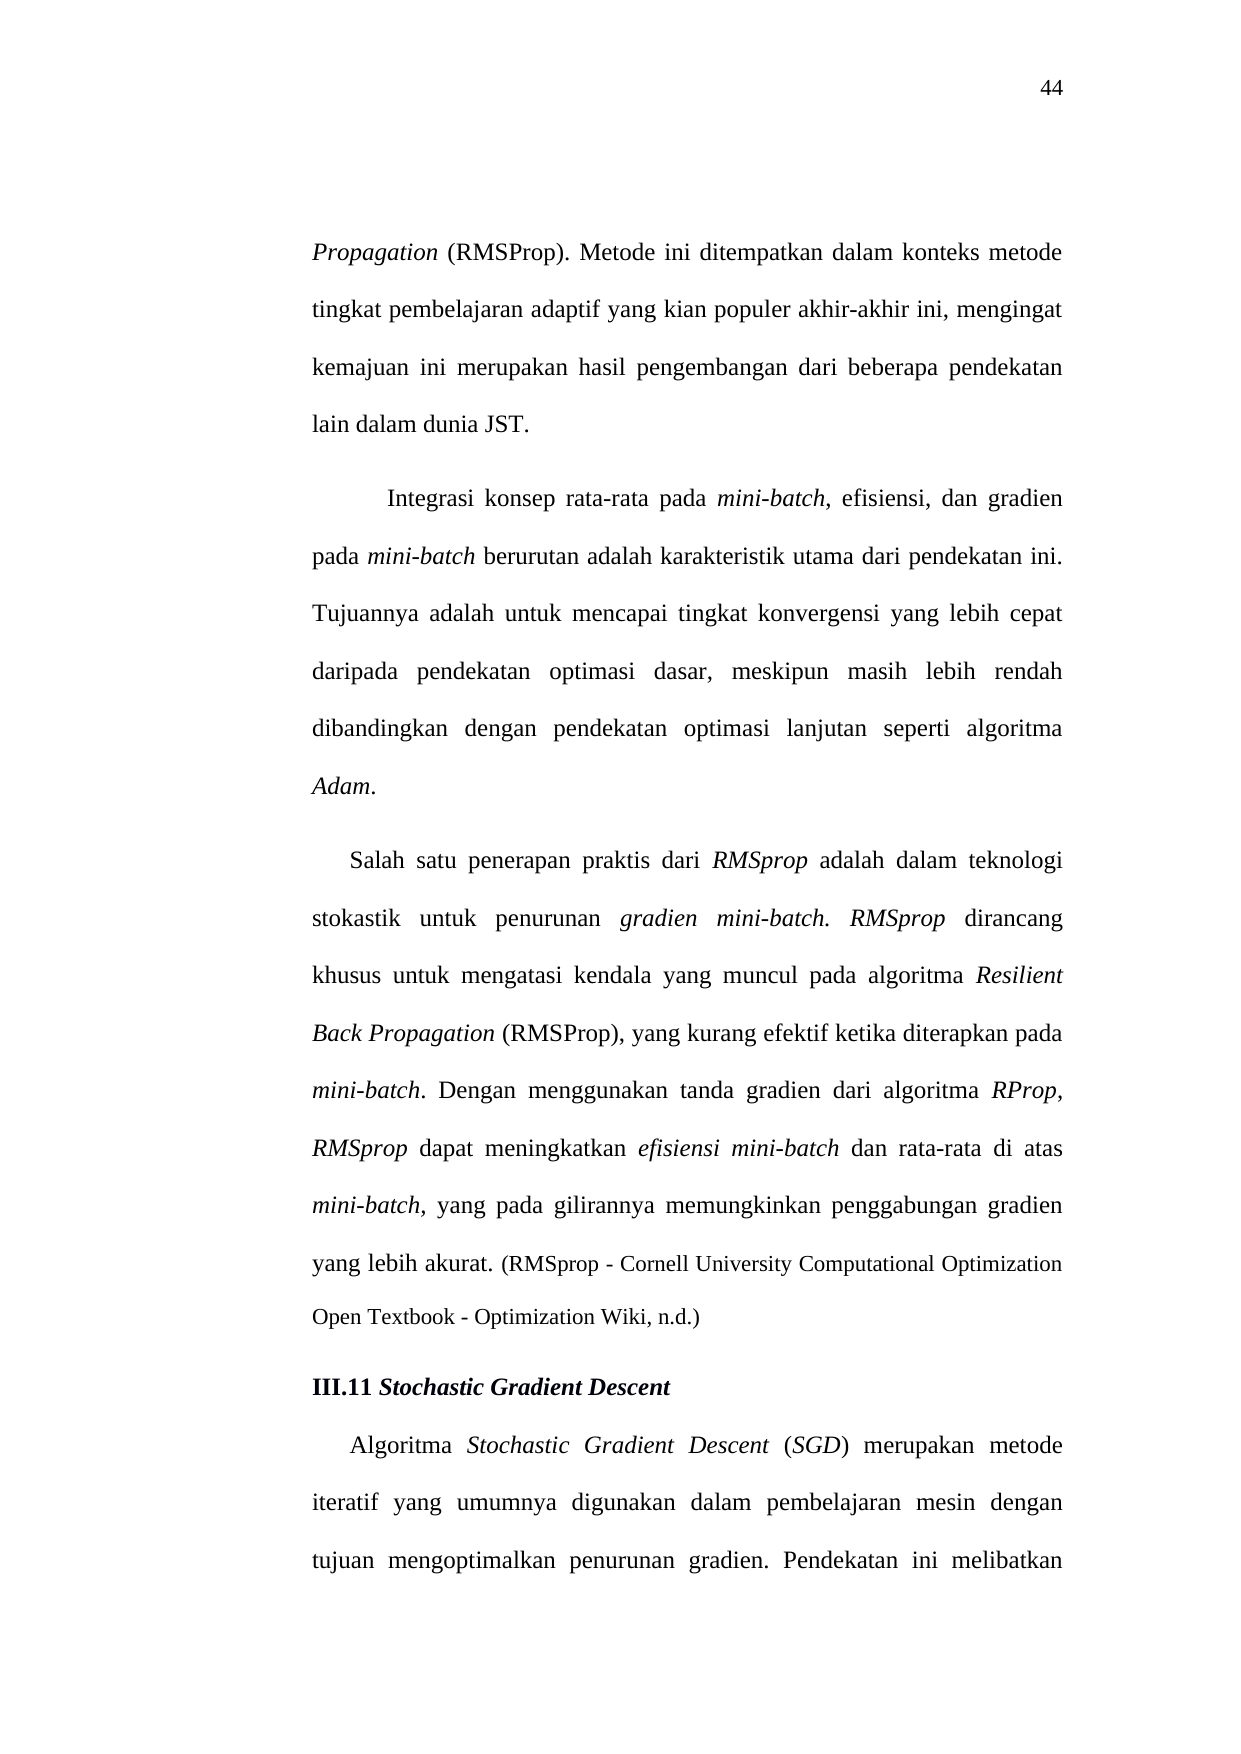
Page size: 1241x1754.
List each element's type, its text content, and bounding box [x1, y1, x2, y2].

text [312, 237, 1063, 438]
subtitle Stochastic Gradient Descent [312, 1372, 1063, 1401]
text Integrasi konsep rata-rata pada mini-batch, efisiensi, dan gradien pada mini-batch berurutan adalah karakteristik utama dari pendekatan ini. Tujuannya adalah untuk mencapai tingkat konvergensi yang lebih cepat daripada pendekatan optimasi dasar, meskipun masih lebih rendah dibandingkan dengan pendekatan optimasi lanjutan seperti algoritma Adam. [312, 483, 1063, 800]
text Salah satu penerapan praktis dari RMSprop adalah dalam teknologi stokastik untuk penurunan gradien mini-batch. RMSprop dirancang khusus untuk mengatasi kendala yang muncul pada algoritma Resilient Back Propagation (RMSProp), yang kurang efektif ketika diterapkan pada mini-batch. Dengan menggunakan tanda gradien dari algoritma RProp, RMSprop dapat meningkatkan efisiensi mini-batch dan rata-rata di atas mini-batch, yang pada gilirannya memungkinkan penggabungan gradien yang lebih akurat. [312, 845, 1063, 1329]
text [312, 1430, 1063, 1573]
